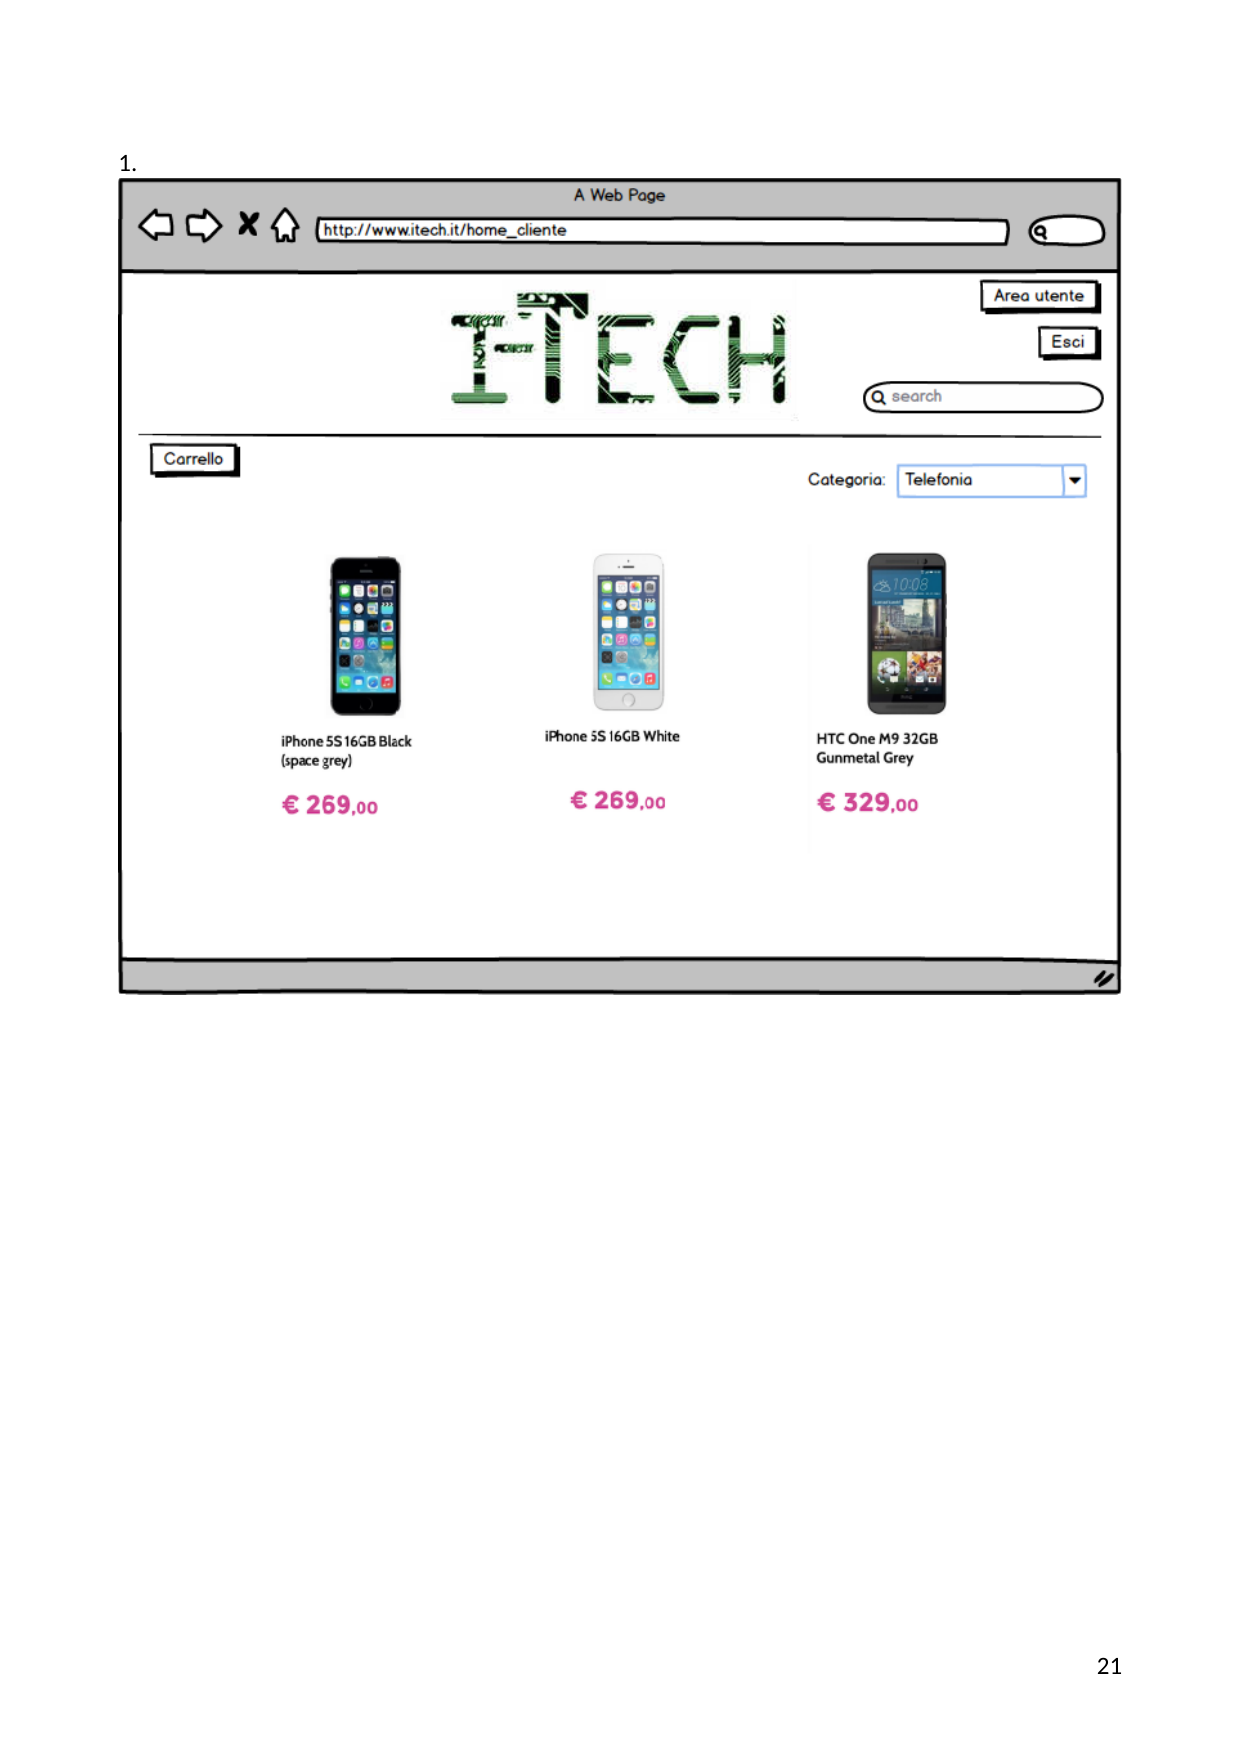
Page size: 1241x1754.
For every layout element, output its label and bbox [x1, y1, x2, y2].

picture [118, 178, 1122, 995]
